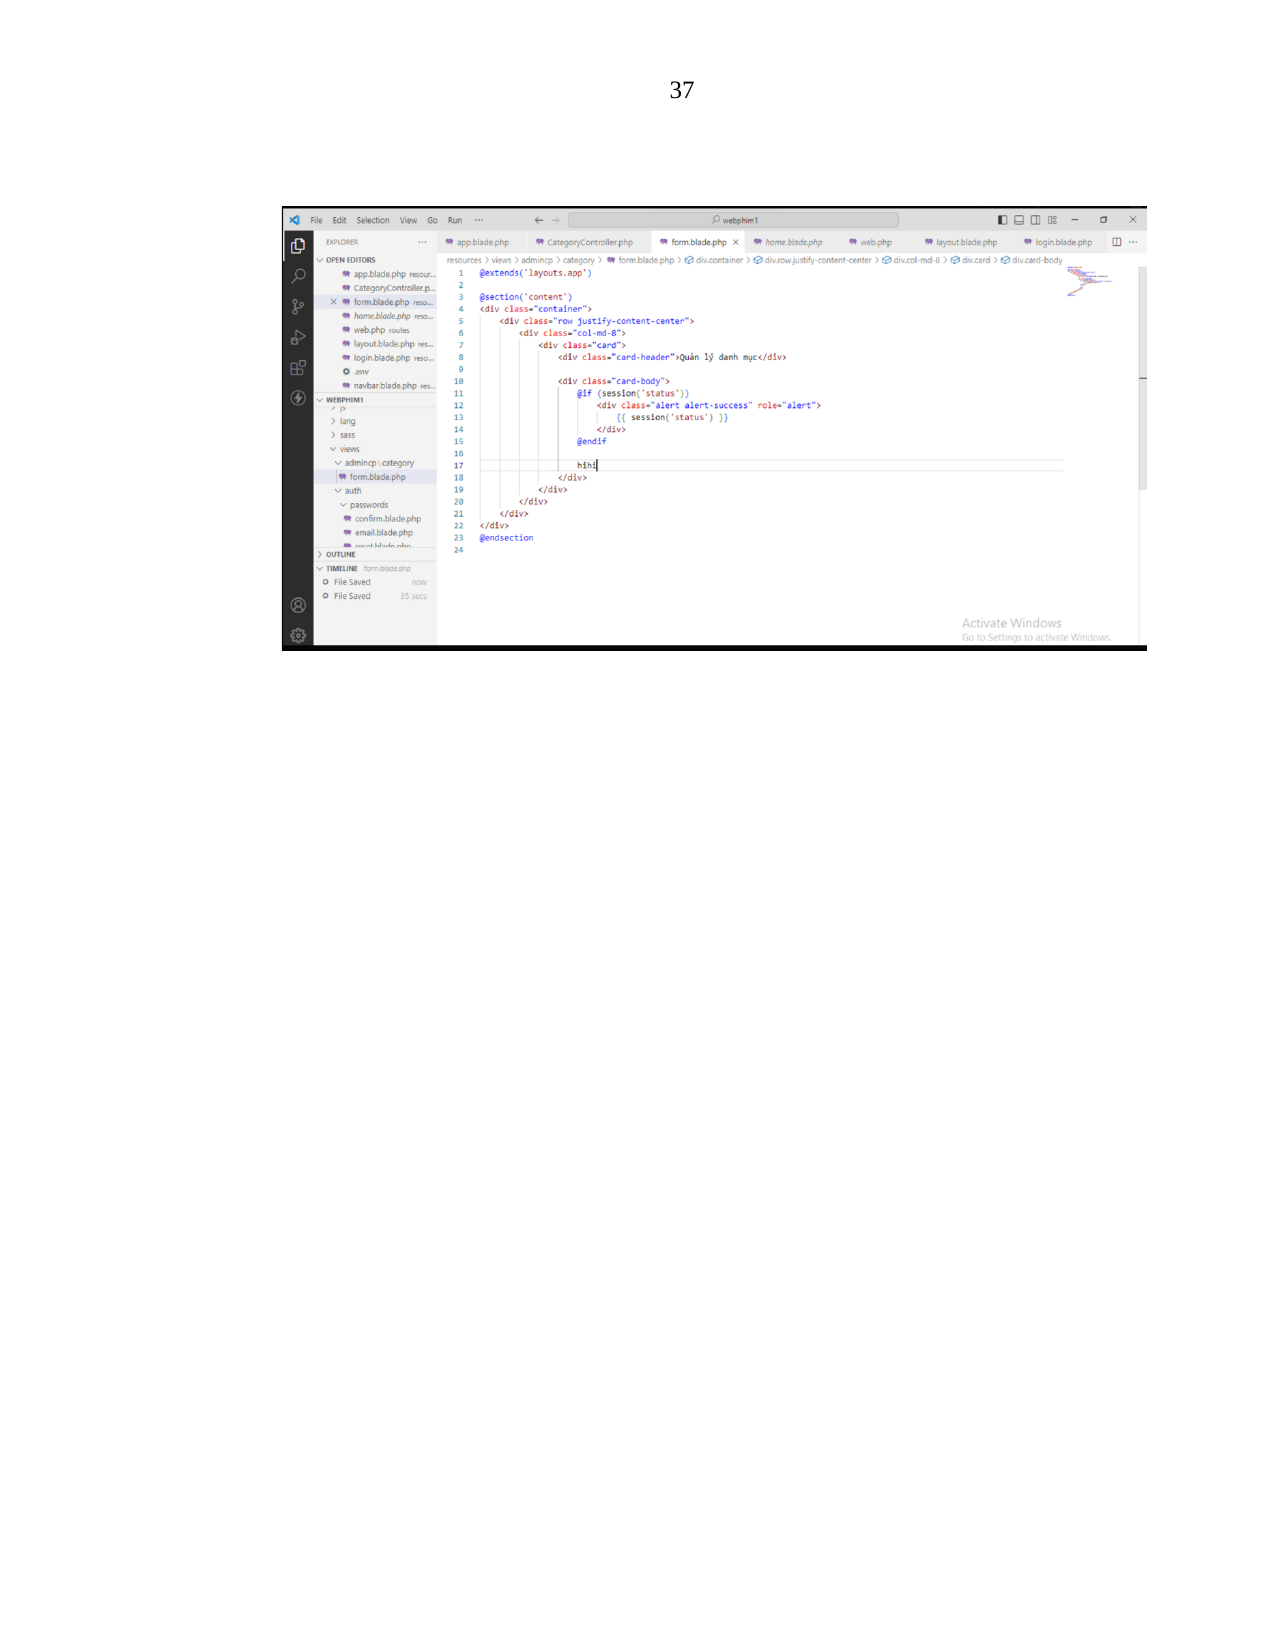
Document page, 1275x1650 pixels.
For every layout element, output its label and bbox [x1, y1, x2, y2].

picture [281, 206, 1147, 651]
